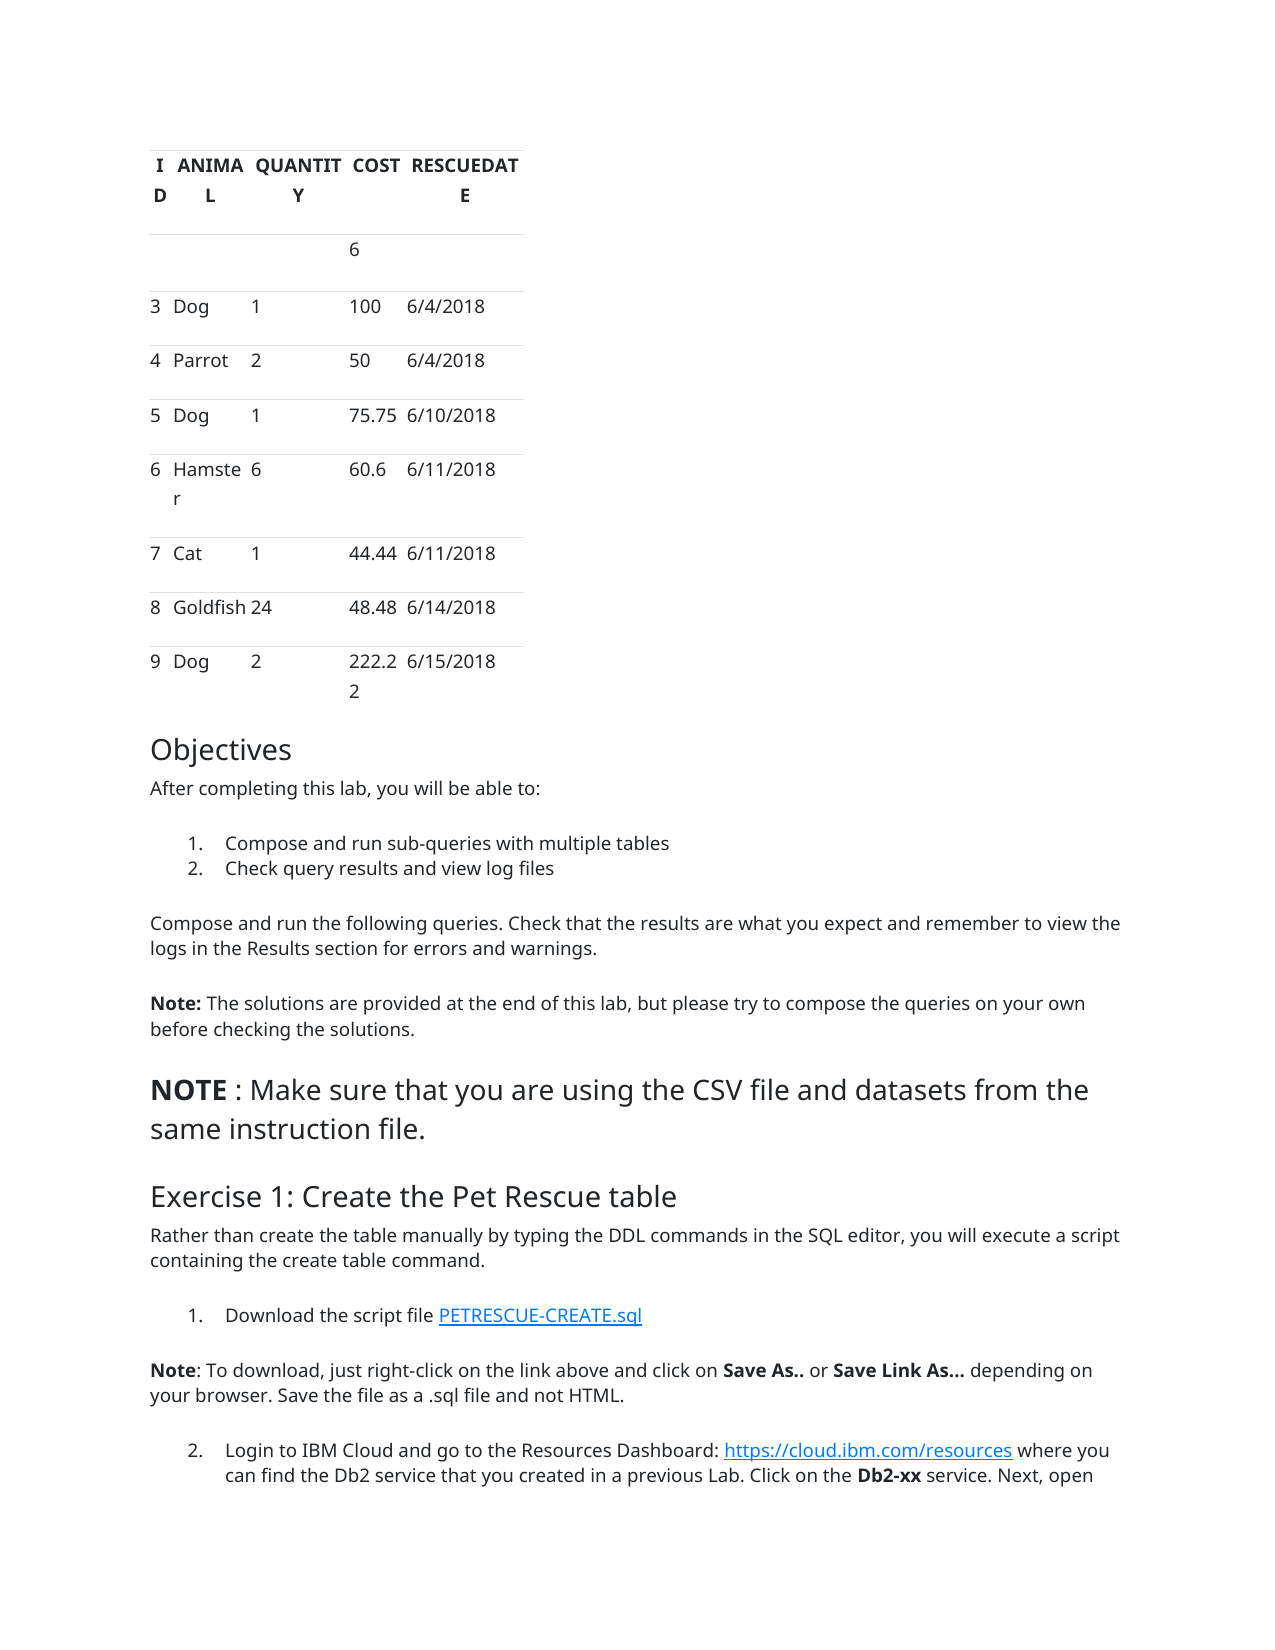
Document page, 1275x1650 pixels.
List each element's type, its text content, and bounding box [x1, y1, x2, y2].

text After completing this lab, you will be able to: [150, 775, 1125, 801]
list Download the script file PETRESCUE-CREATE.sql [187, 1302, 1125, 1328]
list Check query results and view log files [187, 856, 1125, 881]
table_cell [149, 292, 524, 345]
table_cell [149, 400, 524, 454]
text Compose and run the following queries. Check that the results are what you expect and remember to view the logs in the Results section for errors and warnings. [150, 910, 1125, 961]
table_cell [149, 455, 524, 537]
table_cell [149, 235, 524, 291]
subtitle NOTE : Make sure that you are using the CSV file and datasets from the same instruction file. [150, 1071, 1125, 1147]
subtitle Objectives [150, 730, 1125, 769]
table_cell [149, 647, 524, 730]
text Note: To download, just right-click on the link above and click on Save As.. or Save Link As... depending on your browser. Save the file as a .sql file and not HTML. [150, 1357, 1125, 1408]
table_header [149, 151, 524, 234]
text Note: The solutions are provided at the end of this lab, but please try to compose the queries on your own before checking the solutions. [150, 990, 1125, 1041]
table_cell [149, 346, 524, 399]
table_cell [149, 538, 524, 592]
list Compose and run sub-queries with multiple tables [187, 830, 1125, 856]
text Rather than create the table manually by typing the DDL commands in the SQL editor, you will execute a script containing the create table command. [150, 1222, 1125, 1273]
subtitle Exercise 1: Create the Pet Rescue table [150, 1176, 1125, 1216]
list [187, 1437, 1125, 1488]
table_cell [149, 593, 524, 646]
